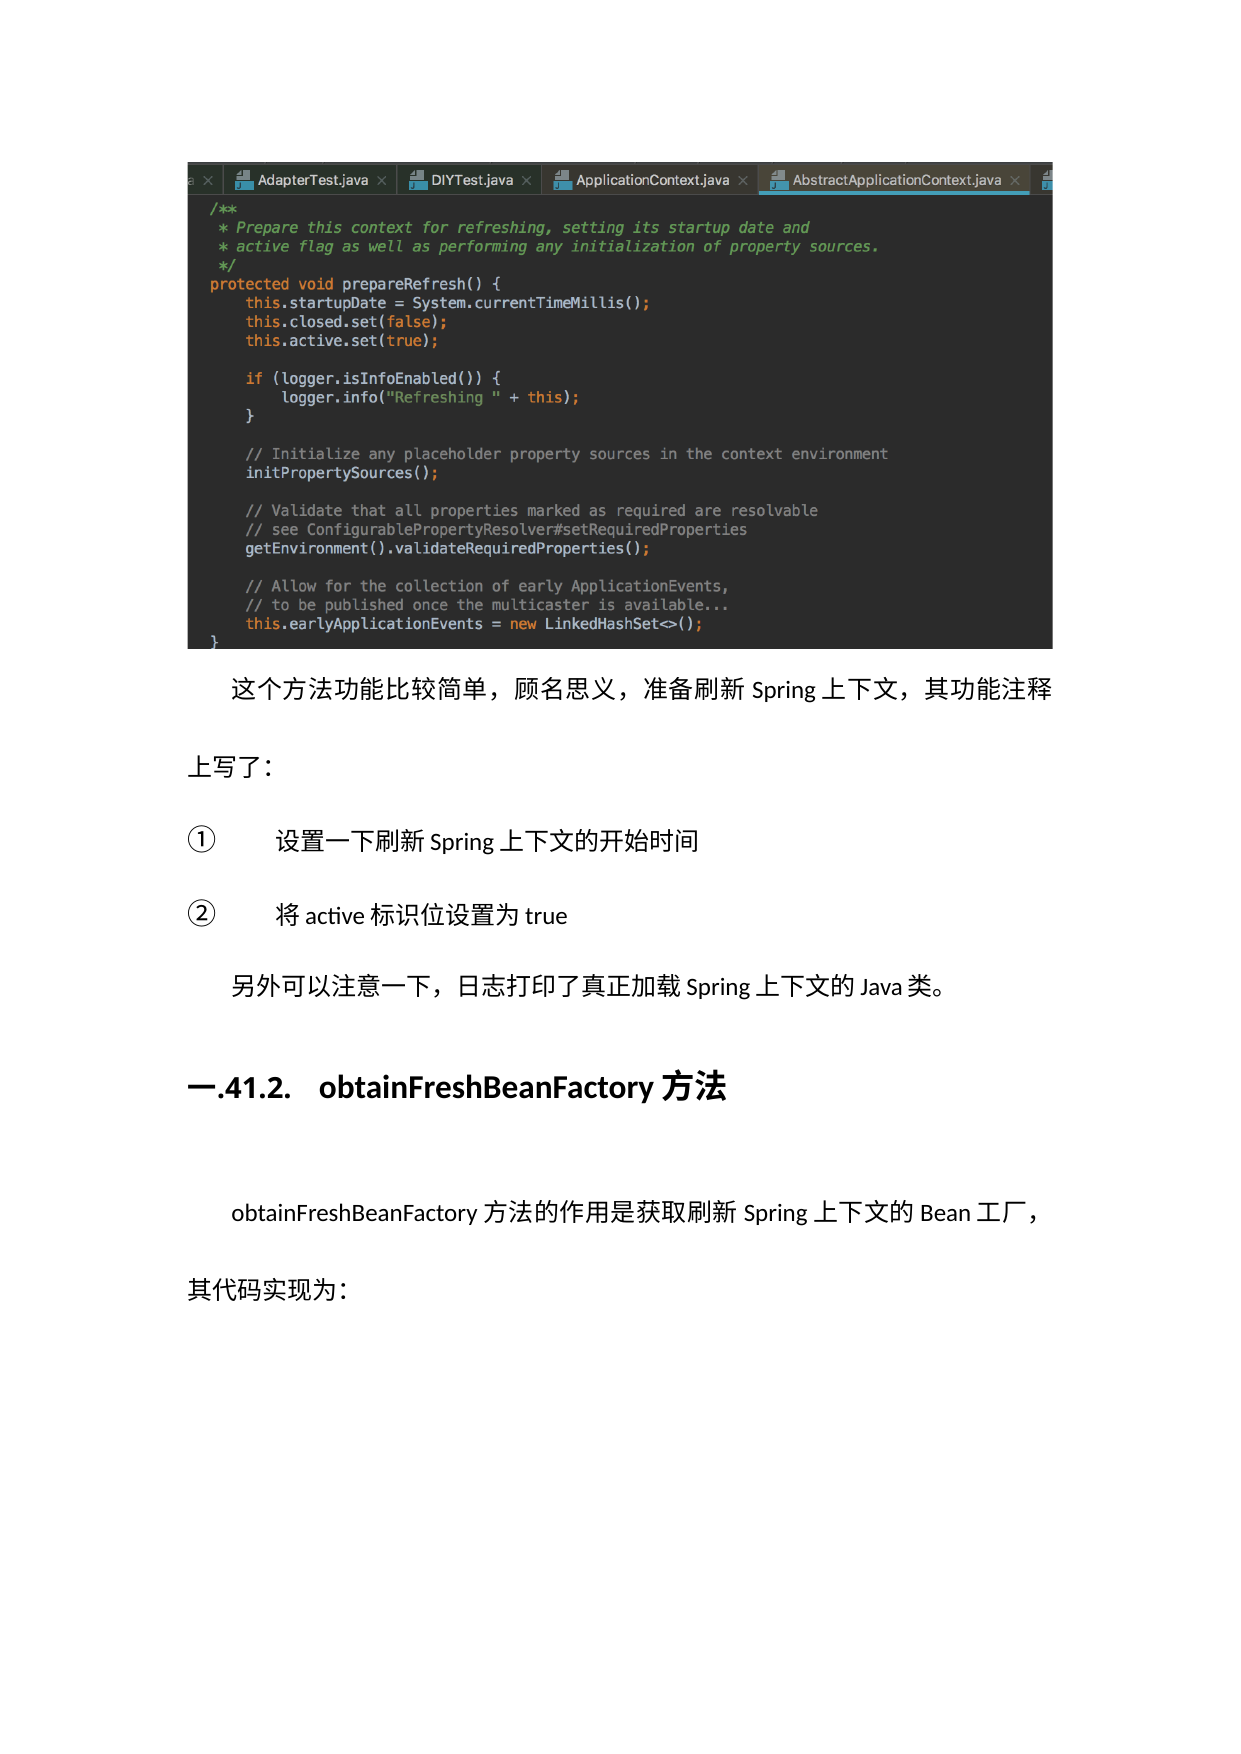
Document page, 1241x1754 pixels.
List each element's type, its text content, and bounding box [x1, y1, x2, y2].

text obtainFreshBeanFactory方法的作用是获取刷新Spring上下文的Bean工厂，其代码实现为： [187, 1178, 1053, 1321]
picture [187, 162, 1053, 649]
text 另外可以注意一下，日志打印了真正加载Spring上下文的Java类。 [187, 952, 1053, 1017]
subtitle obtainFreshBeanFactory方法 [187, 1052, 1053, 1117]
list 设置一下刷新Spring上下文的开始时间 [187, 806, 1053, 871]
text 这个方法功能比较简单，顾名思义，准备刷新Spring上下文，其功能注释上写了： [187, 656, 1053, 798]
list 将active标识位设置为true [187, 879, 1053, 944]
